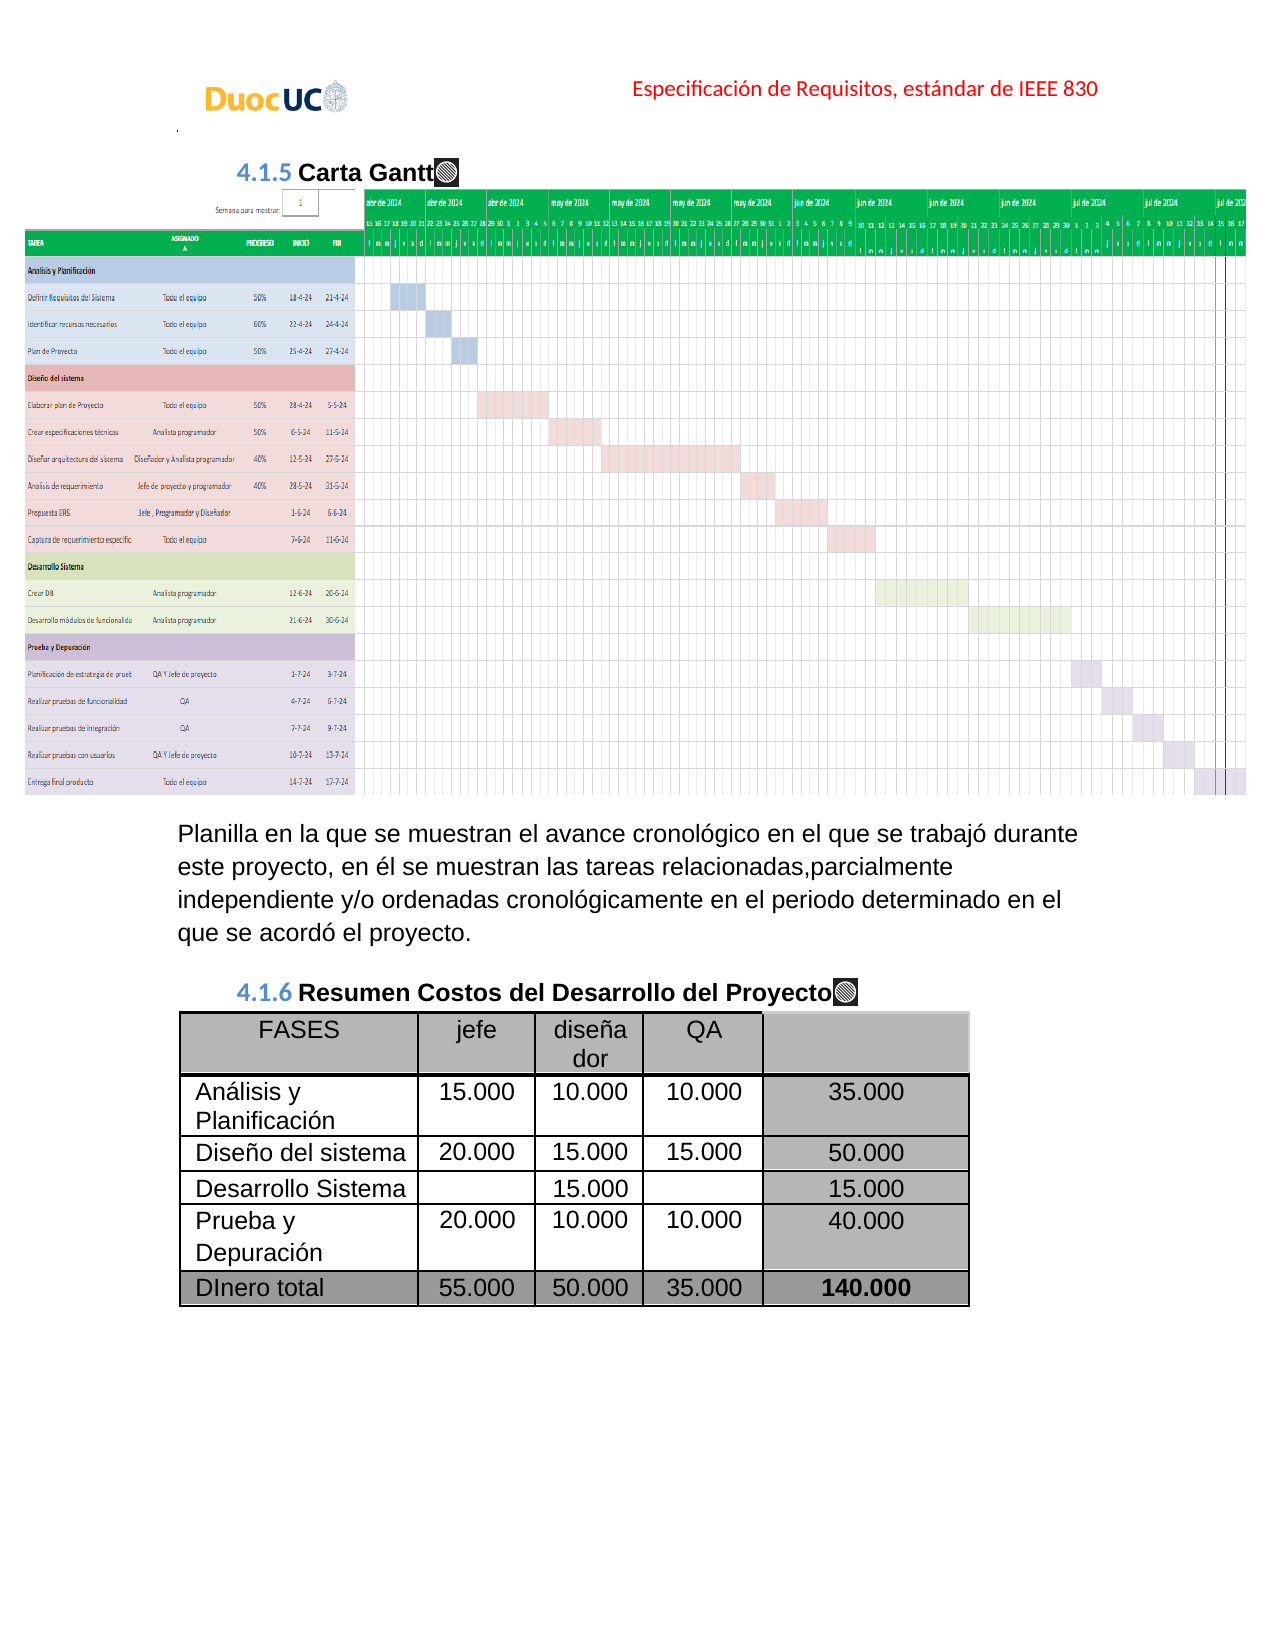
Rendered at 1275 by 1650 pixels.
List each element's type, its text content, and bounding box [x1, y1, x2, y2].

table_cell [644, 1172, 762, 1203]
table_cell [419, 1172, 534, 1203]
table_cell 40.000 [764, 1205, 968, 1269]
table_cell 10.000 [644, 1205, 762, 1269]
table_cell 15.000 [536, 1172, 642, 1203]
picture [206, 76, 348, 115]
table_header diseñador [536, 1014, 642, 1072]
table_cell 35.000 [764, 1077, 968, 1135]
table_cell 15.000 [536, 1137, 642, 1169]
subtitle Carta Gantt🟢 [237, 155, 1246, 188]
table_cell 20.000 [419, 1205, 534, 1269]
table_cell 20.000 [419, 1137, 534, 1169]
picture [25, 188, 1246, 795]
table_cell 55.000 [419, 1272, 534, 1304]
table_cell Desarrollo Sistema [181, 1172, 417, 1203]
table_cell 50.000 [536, 1272, 642, 1304]
table_cell 15.000 [419, 1077, 534, 1135]
table_cell Análisis y Planificación [181, 1077, 417, 1135]
table_cell DInero total [181, 1272, 417, 1304]
subtitle Resumen Costos del Desarrollo del Proyecto🟢 [237, 975, 1246, 1008]
table_header QA [644, 1014, 762, 1072]
table_cell Diseño del sistema [181, 1137, 417, 1169]
table_cell 15.000 [644, 1137, 762, 1169]
table_cell 50.000 [764, 1137, 968, 1169]
table_cell 15.000 [764, 1172, 968, 1203]
table_header jefe [419, 1014, 534, 1072]
table_cell 140.000 [764, 1272, 968, 1304]
table_cell 10.000 [536, 1077, 642, 1135]
table_cell 10.000 [644, 1077, 762, 1135]
table_cell 35.000 [644, 1272, 762, 1304]
table_cell 10.000 [536, 1205, 642, 1269]
table_header [764, 1014, 968, 1072]
table_cell Prueba y Depuración [181, 1205, 417, 1269]
table_header FASES [181, 1014, 417, 1072]
text Planilla en la que se muestran el avance cronológico en el que se trabajó durante este proyecto, en él se muestran las tareas relacionadas,parcialmente independiente y/o ordenadas cronológicamente en el periodo determinado en el que se acordó el proyecto. [177, 819, 1099, 947]
